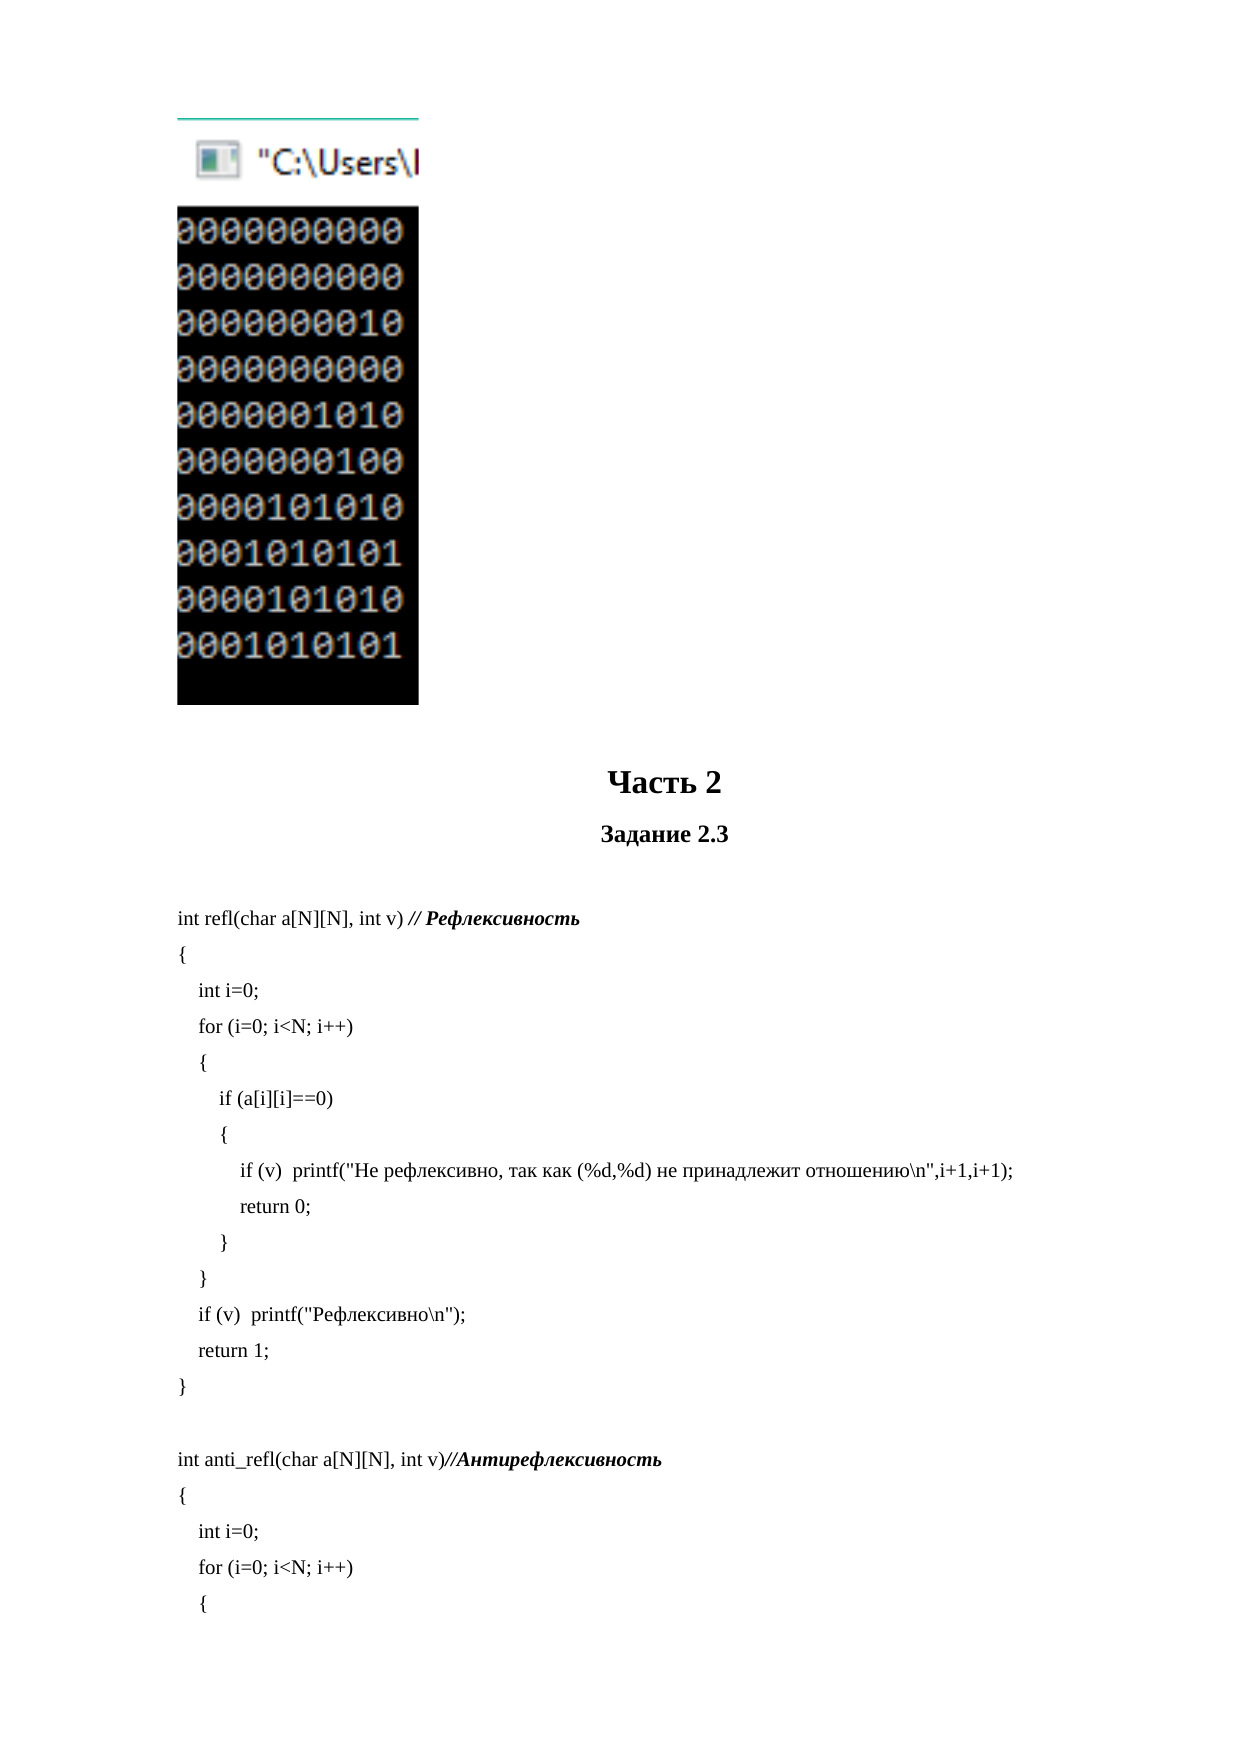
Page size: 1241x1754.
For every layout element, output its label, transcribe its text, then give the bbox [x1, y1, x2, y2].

text { [177, 1122, 1152, 1146]
text { [177, 1482, 1152, 1507]
text for (i=0; i<N; i++) [177, 1014, 1152, 1038]
text { [177, 1591, 1152, 1615]
text return 0; [177, 1194, 1152, 1218]
text { [177, 1050, 1152, 1074]
text if (v) printf("Не рефлексивно, так как (%d,%d) не принадлежит отношению\n",i+1,i+1); [177, 1158, 1152, 1182]
text Часть 2 [177, 762, 1152, 800]
text return 1; [177, 1338, 1152, 1362]
text if (v) printf("Рефлексивно\n"); [177, 1302, 1152, 1326]
text { [177, 942, 1152, 966]
text int anti_refl(char a[N][N], int v)//Антирефлексивность [177, 1446, 1152, 1471]
text int refl(char a[N][N], int v) // Рефлексивность [177, 906, 1152, 930]
text for (i=0; i<N; i++) [177, 1554, 1152, 1579]
text } [177, 1230, 1152, 1254]
text } [177, 1266, 1152, 1290]
text int i=0; [177, 978, 1152, 1002]
picture [177, 118, 419, 705]
text Задание 2.3 [177, 819, 1152, 848]
text if (a[i][i]==0) [177, 1086, 1152, 1110]
text } [177, 1374, 1152, 1398]
text int i=0; [177, 1518, 1152, 1543]
